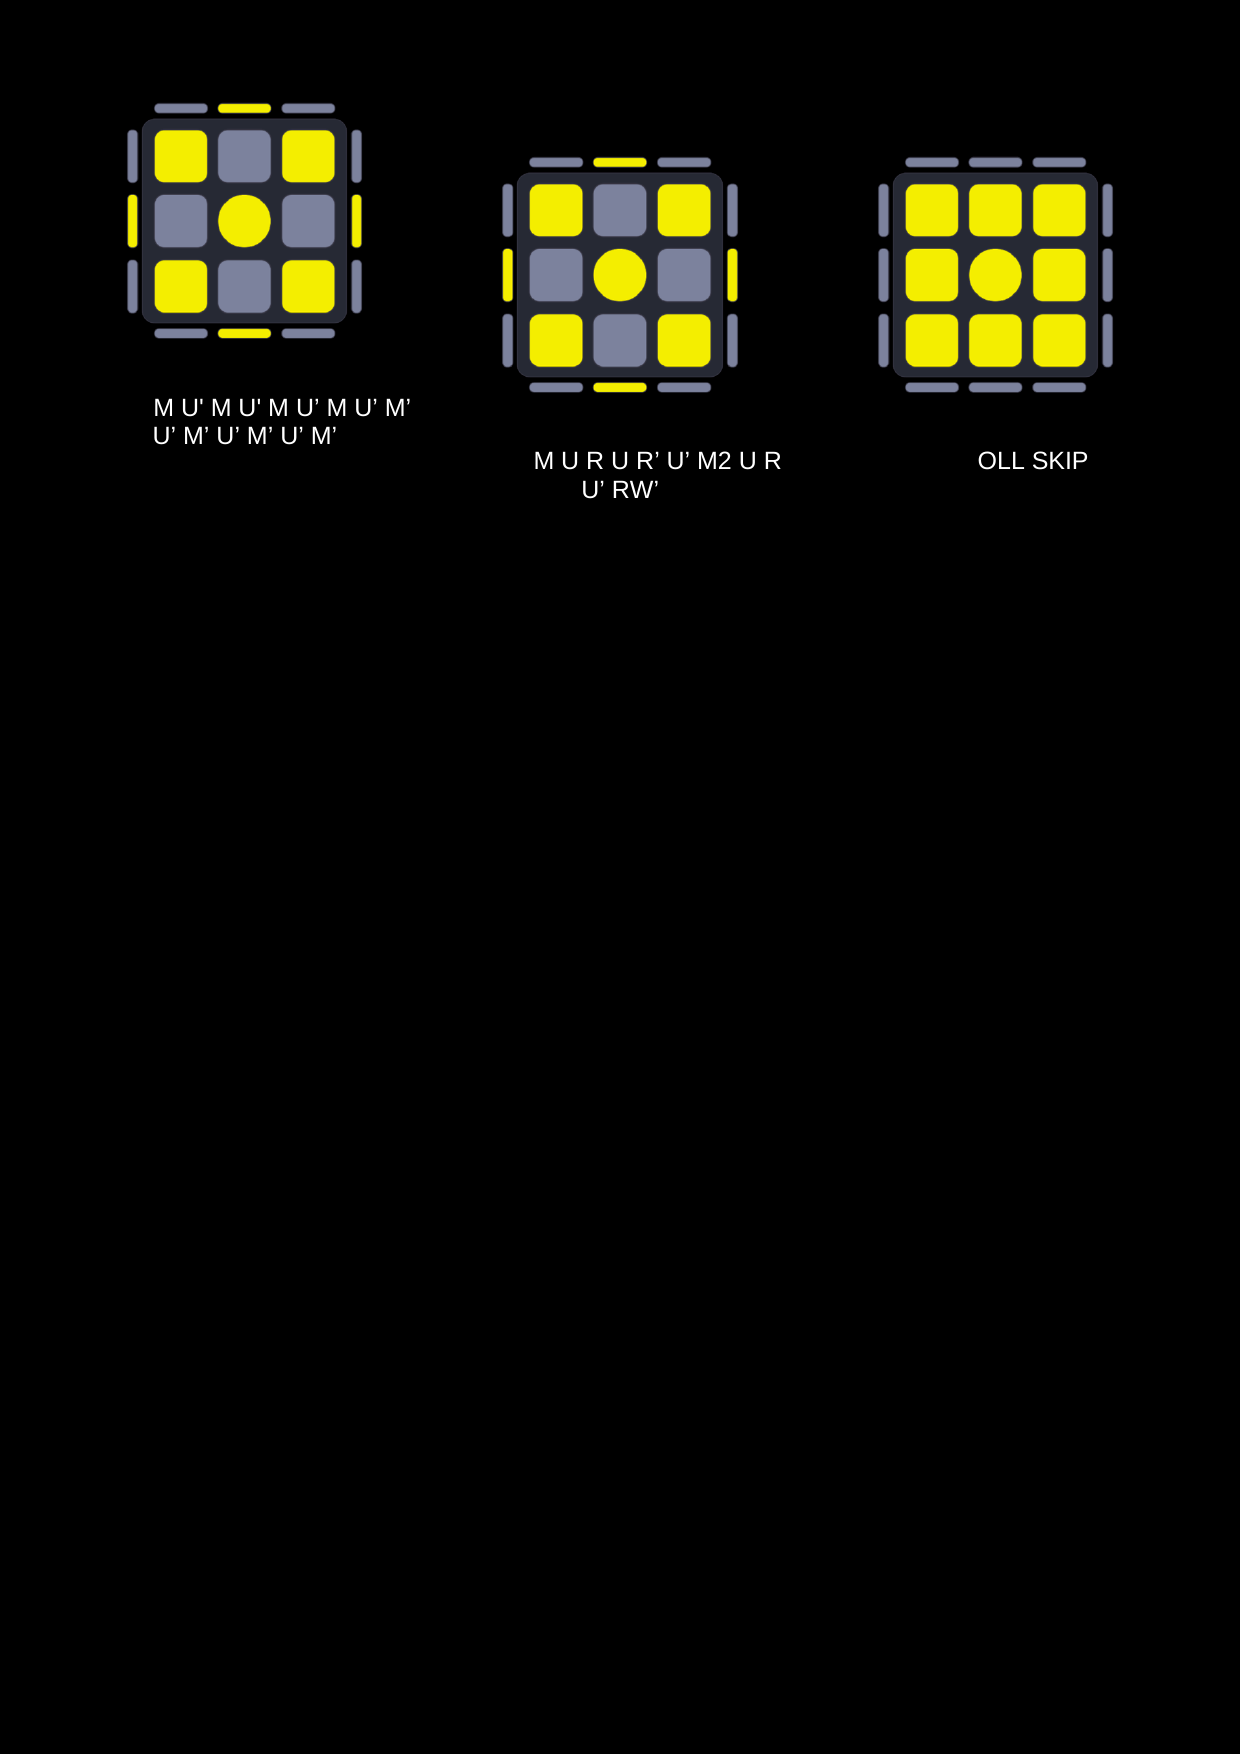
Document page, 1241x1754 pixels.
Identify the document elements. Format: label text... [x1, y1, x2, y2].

text OLL SKIP [826, 446, 1165, 475]
picture [501, 156, 739, 393]
text M U R U R’ U’ M2 U R U’ RW’ [450, 446, 790, 504]
text M U' M U' M U’ M U’ M’ U’ M’ U’ M’ U’ M’ [75, 393, 414, 450]
picture [126, 102, 363, 339]
picture [877, 156, 1114, 393]
